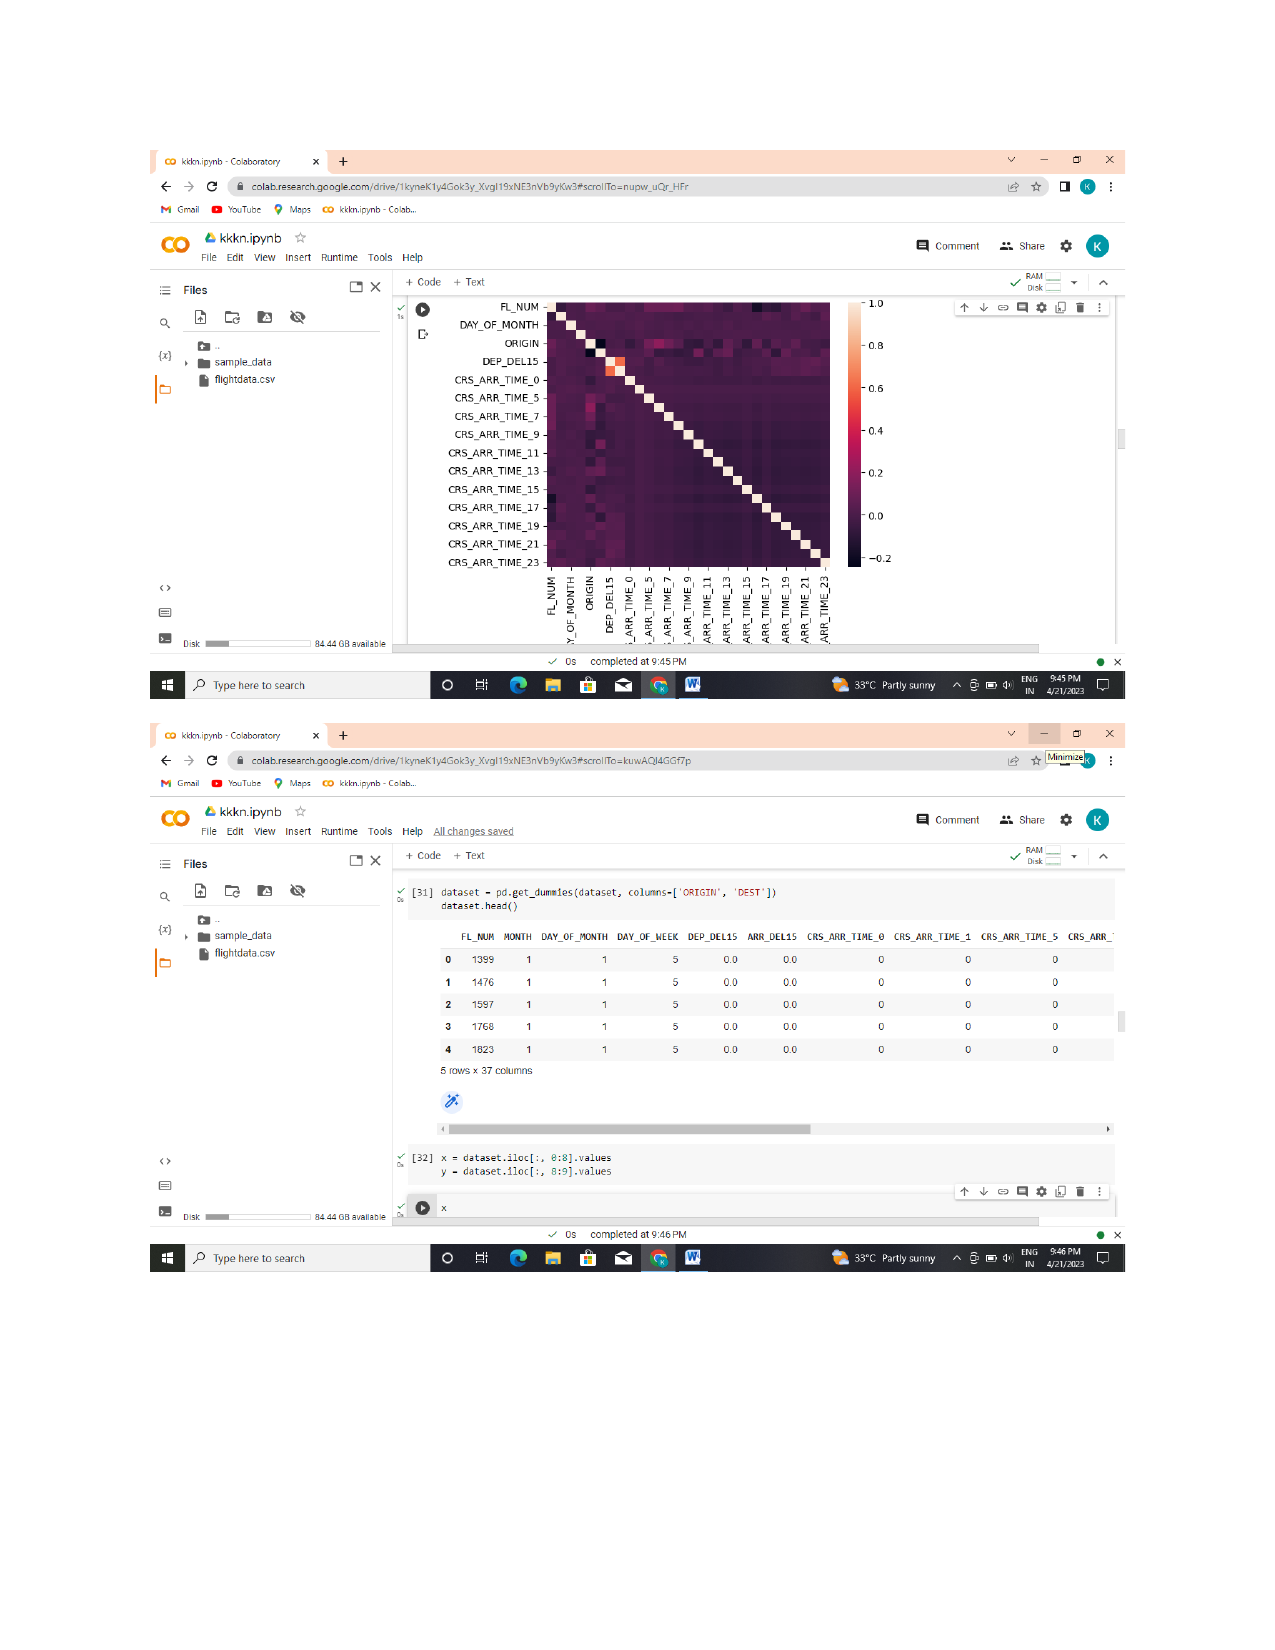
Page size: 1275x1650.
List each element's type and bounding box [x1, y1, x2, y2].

picture [150, 150, 1125, 699]
picture [150, 723, 1125, 1272]
